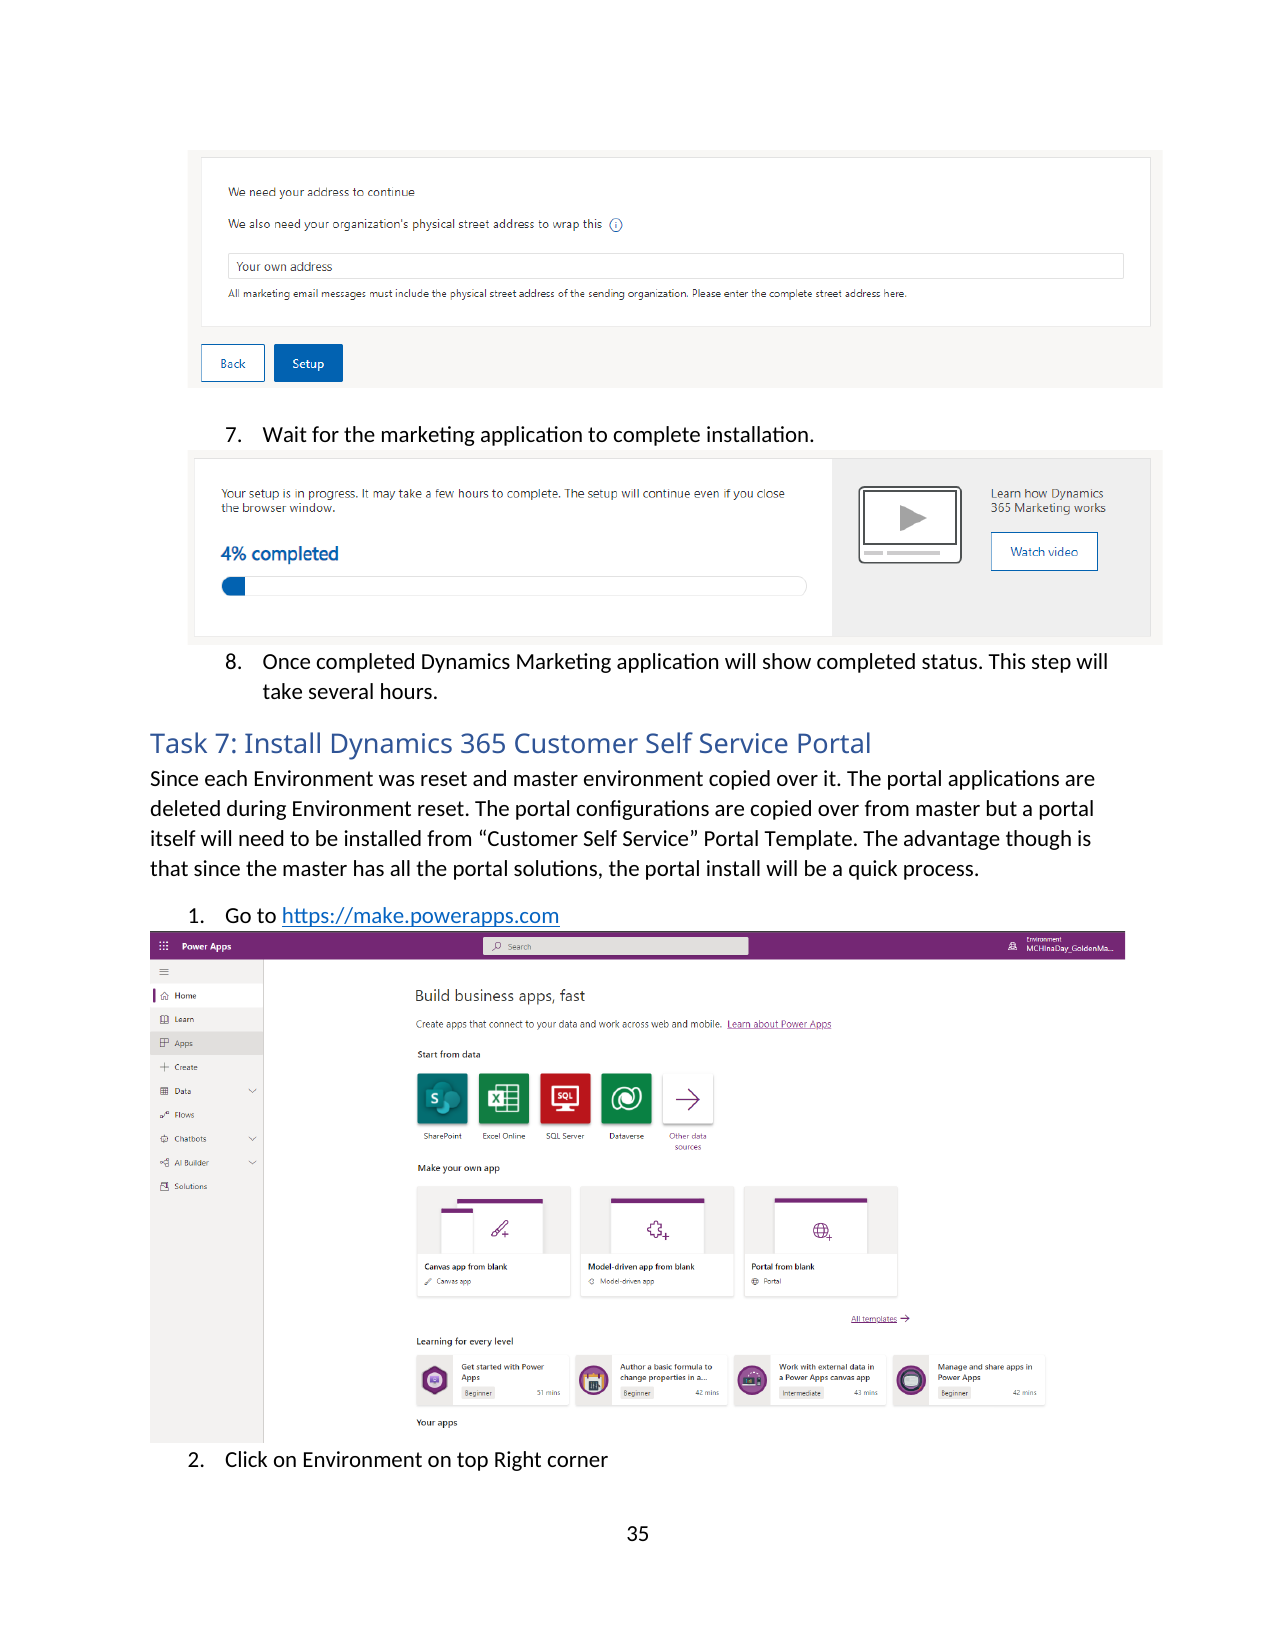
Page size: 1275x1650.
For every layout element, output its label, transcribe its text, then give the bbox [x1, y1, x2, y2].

picture [187, 150, 1163, 388]
list Click on Environment on top Right corner [187, 1445, 1125, 1473]
picture [187, 450, 1163, 645]
text Since each Environment was reset and master environment copied over it. The portal applications are deleted during Environment reset. The portal configurations are copied over from master but a portal itself will need to be installed from “Customer Self Service” Portal Template. The advantage though is that since the master has all the portal solutions, the portal install will be a quick process. [150, 764, 1125, 882]
list Wait for the marketing application to complete installation. [225, 420, 1125, 448]
list Go to https://make.powerapps.com [187, 901, 1125, 929]
picture [150, 931, 1125, 1443]
list Once completed Dynamics Marketing application will show completed status. This step will take several hours. [225, 647, 1125, 705]
subtitle Task 7: Install Dynamics 365 Customer Self Service Portal [150, 724, 1125, 761]
